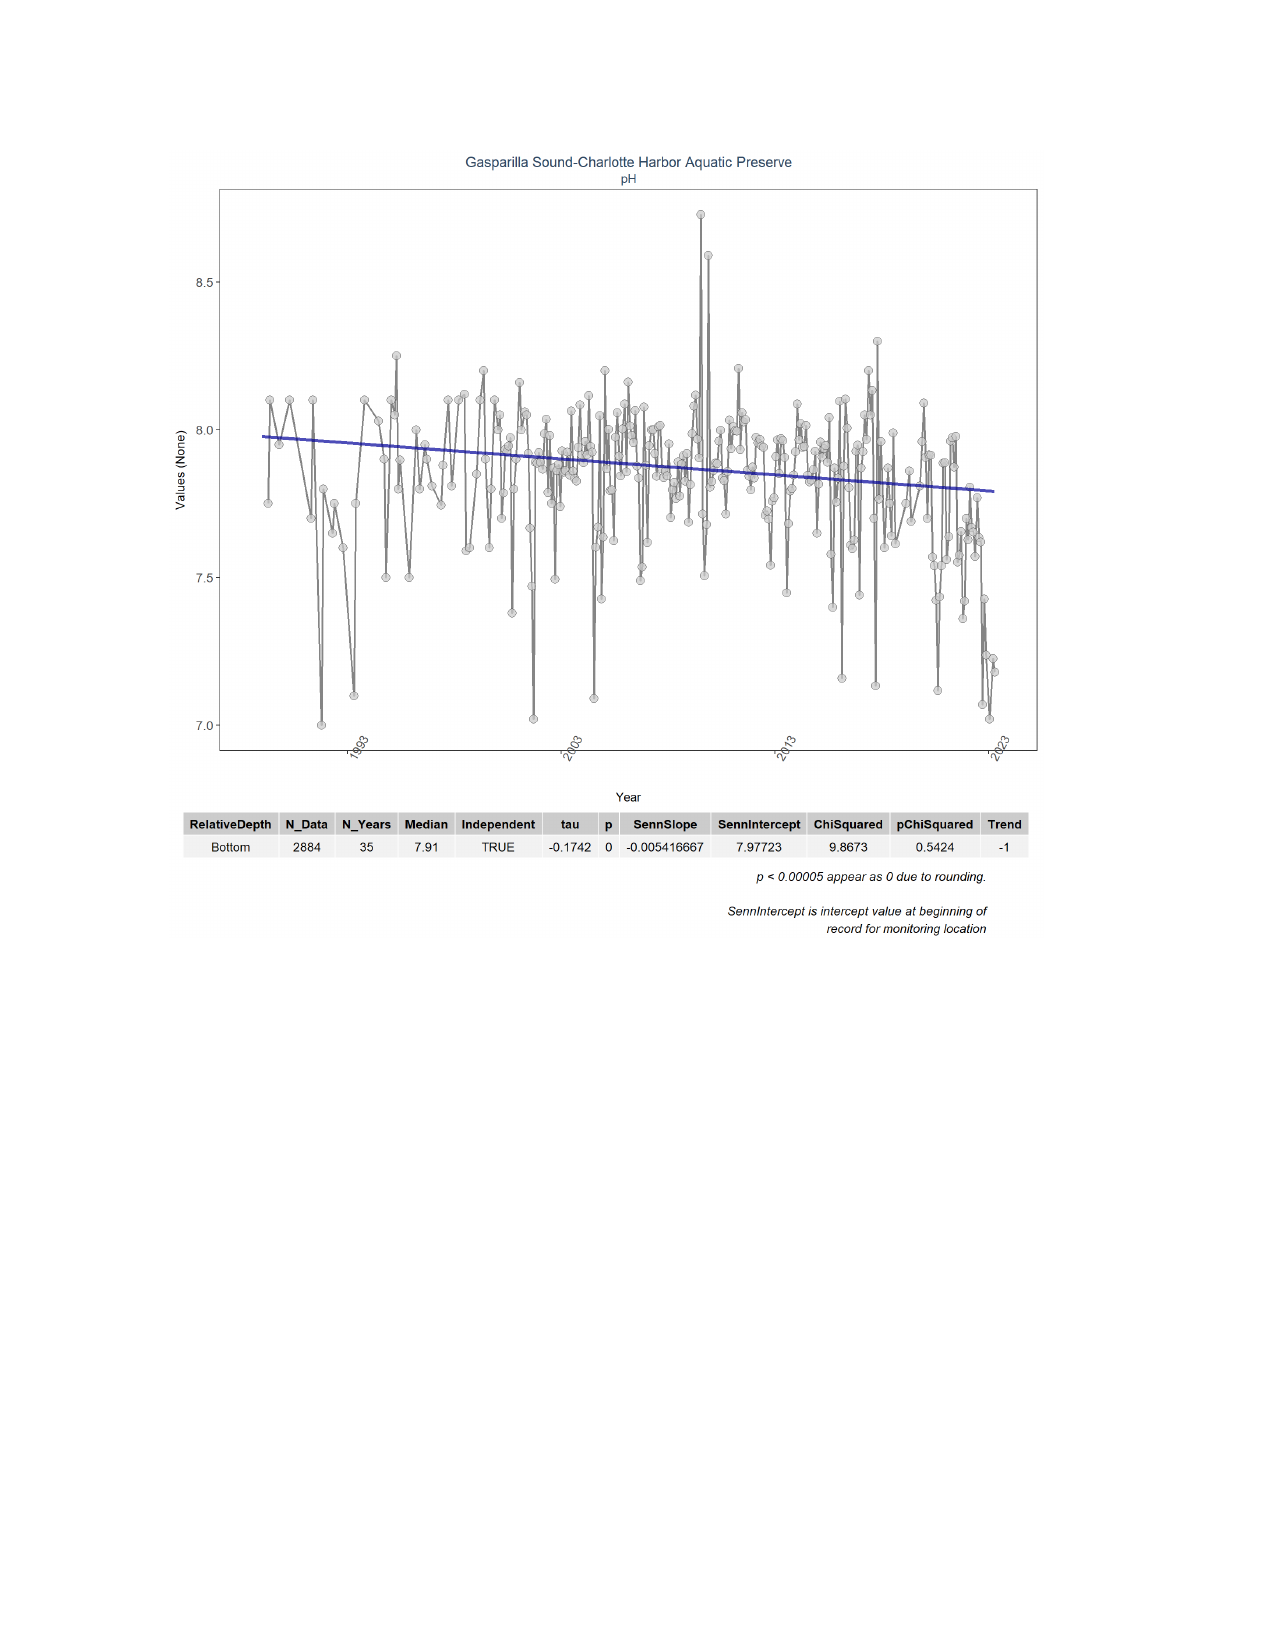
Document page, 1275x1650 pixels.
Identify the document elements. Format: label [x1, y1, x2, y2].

picture [168, 150, 1044, 938]
